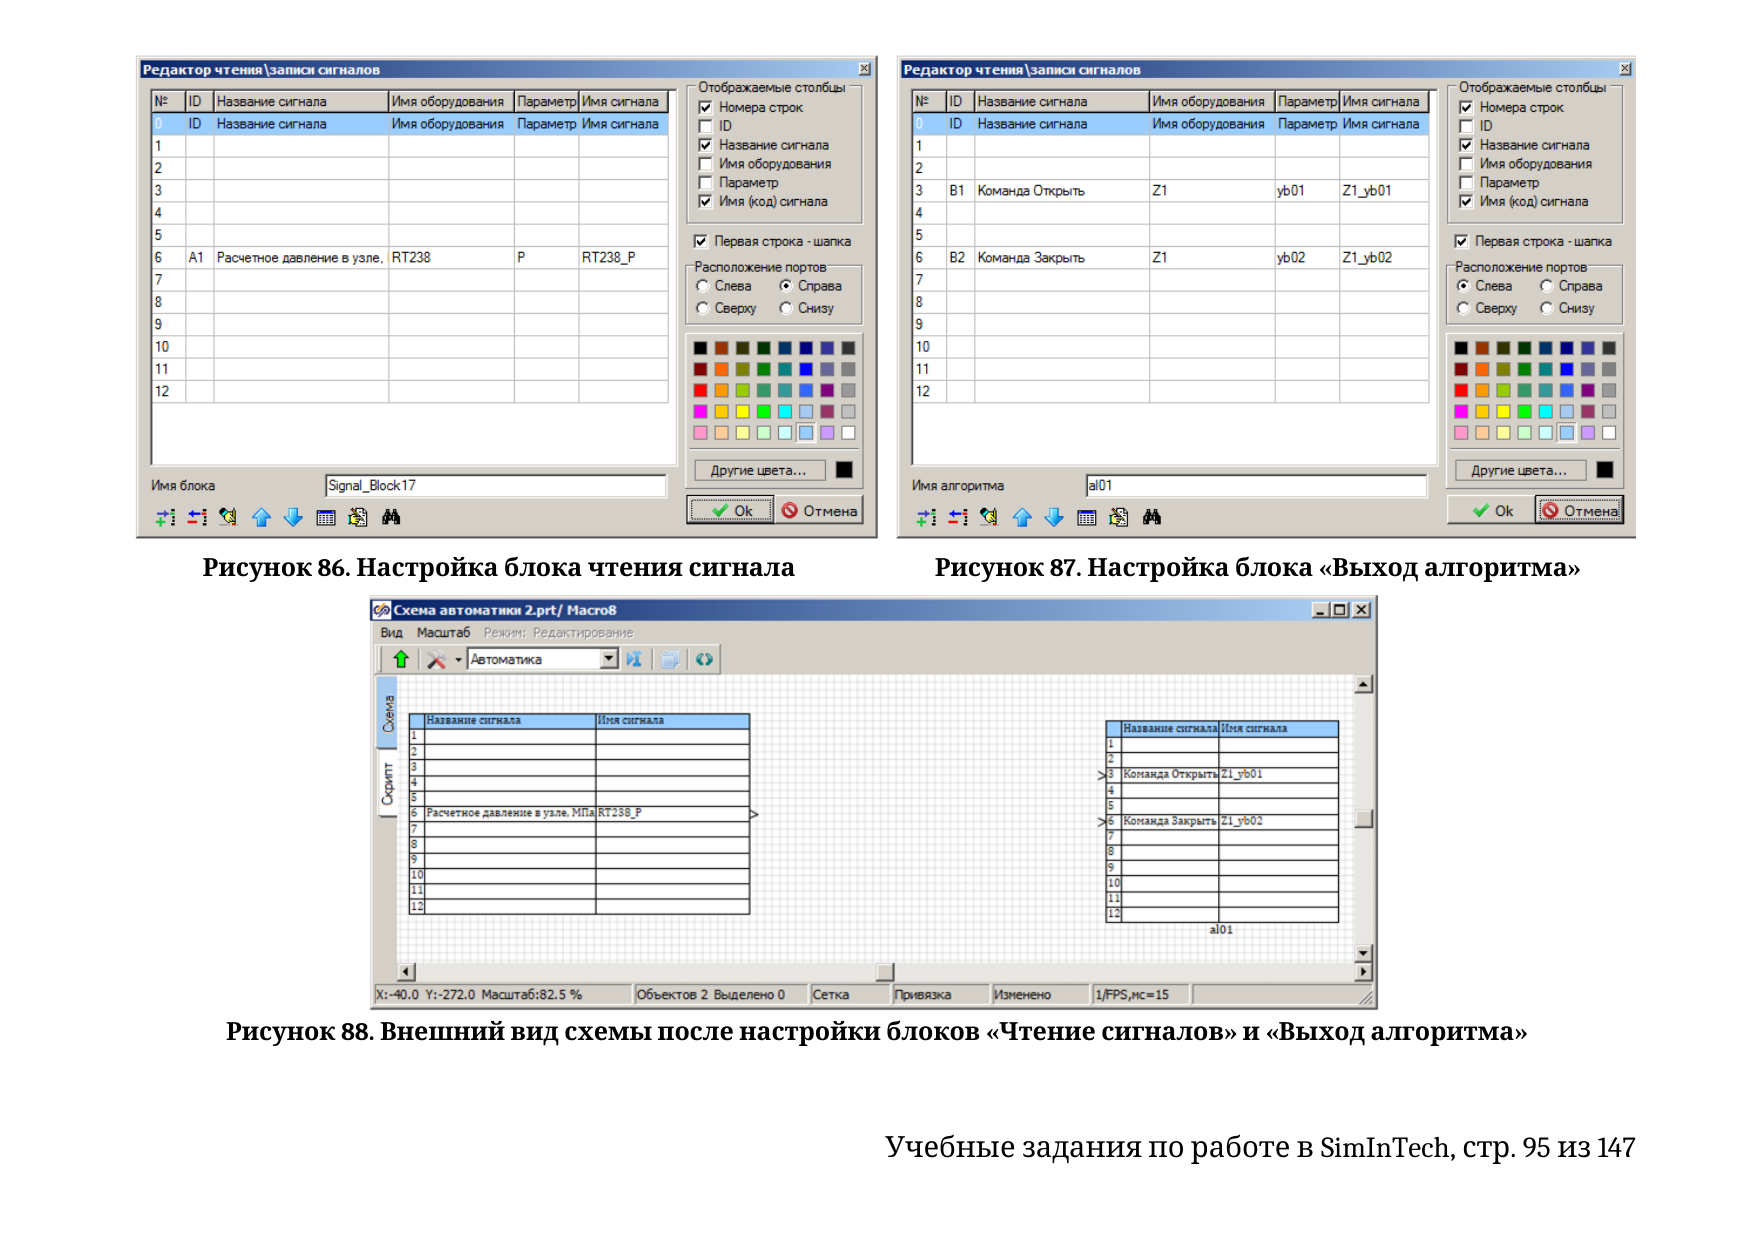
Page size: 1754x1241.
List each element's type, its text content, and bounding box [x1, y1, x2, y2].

picture [369, 595, 1385, 1018]
table_header [118, 51, 880, 554]
picture [891, 51, 1636, 542]
table_header [880, 51, 1636, 554]
picture [129, 51, 880, 542]
